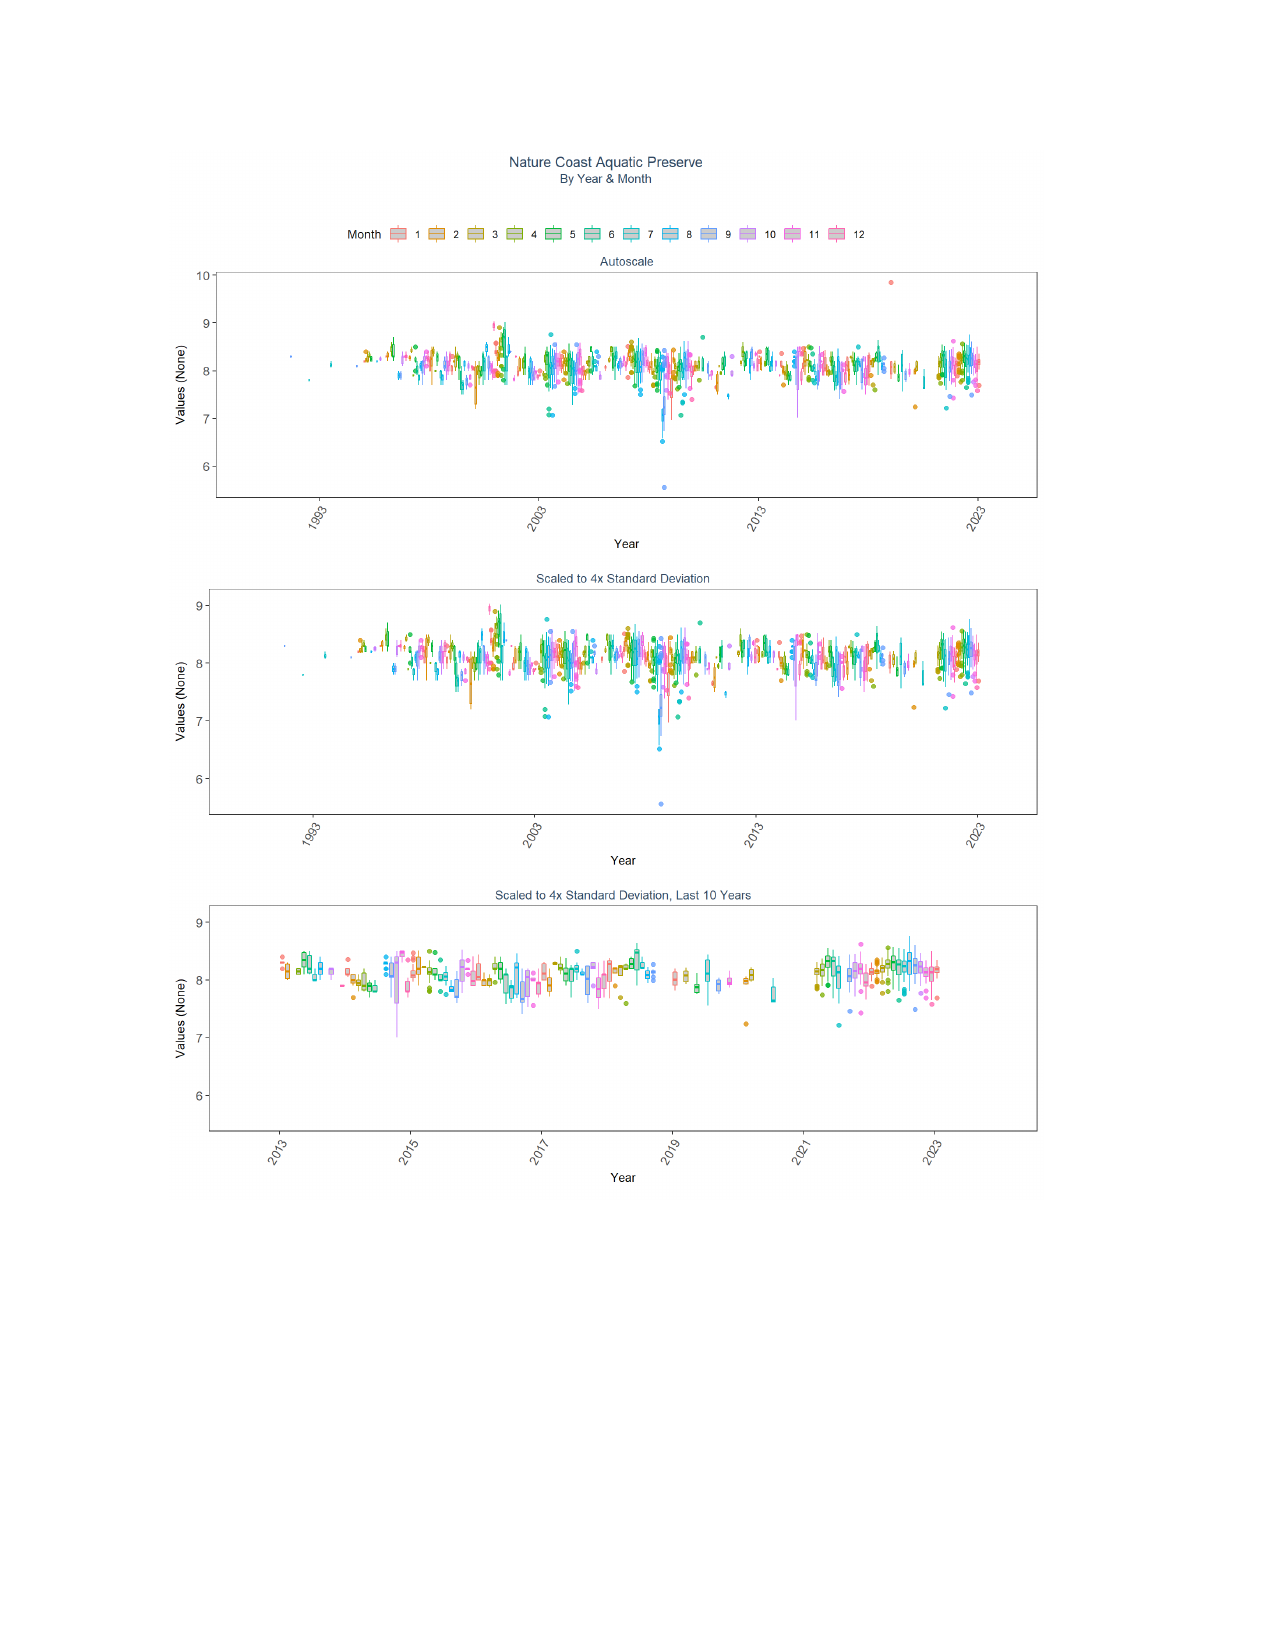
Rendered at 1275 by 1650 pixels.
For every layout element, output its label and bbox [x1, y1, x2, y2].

picture [168, 150, 1044, 1200]
